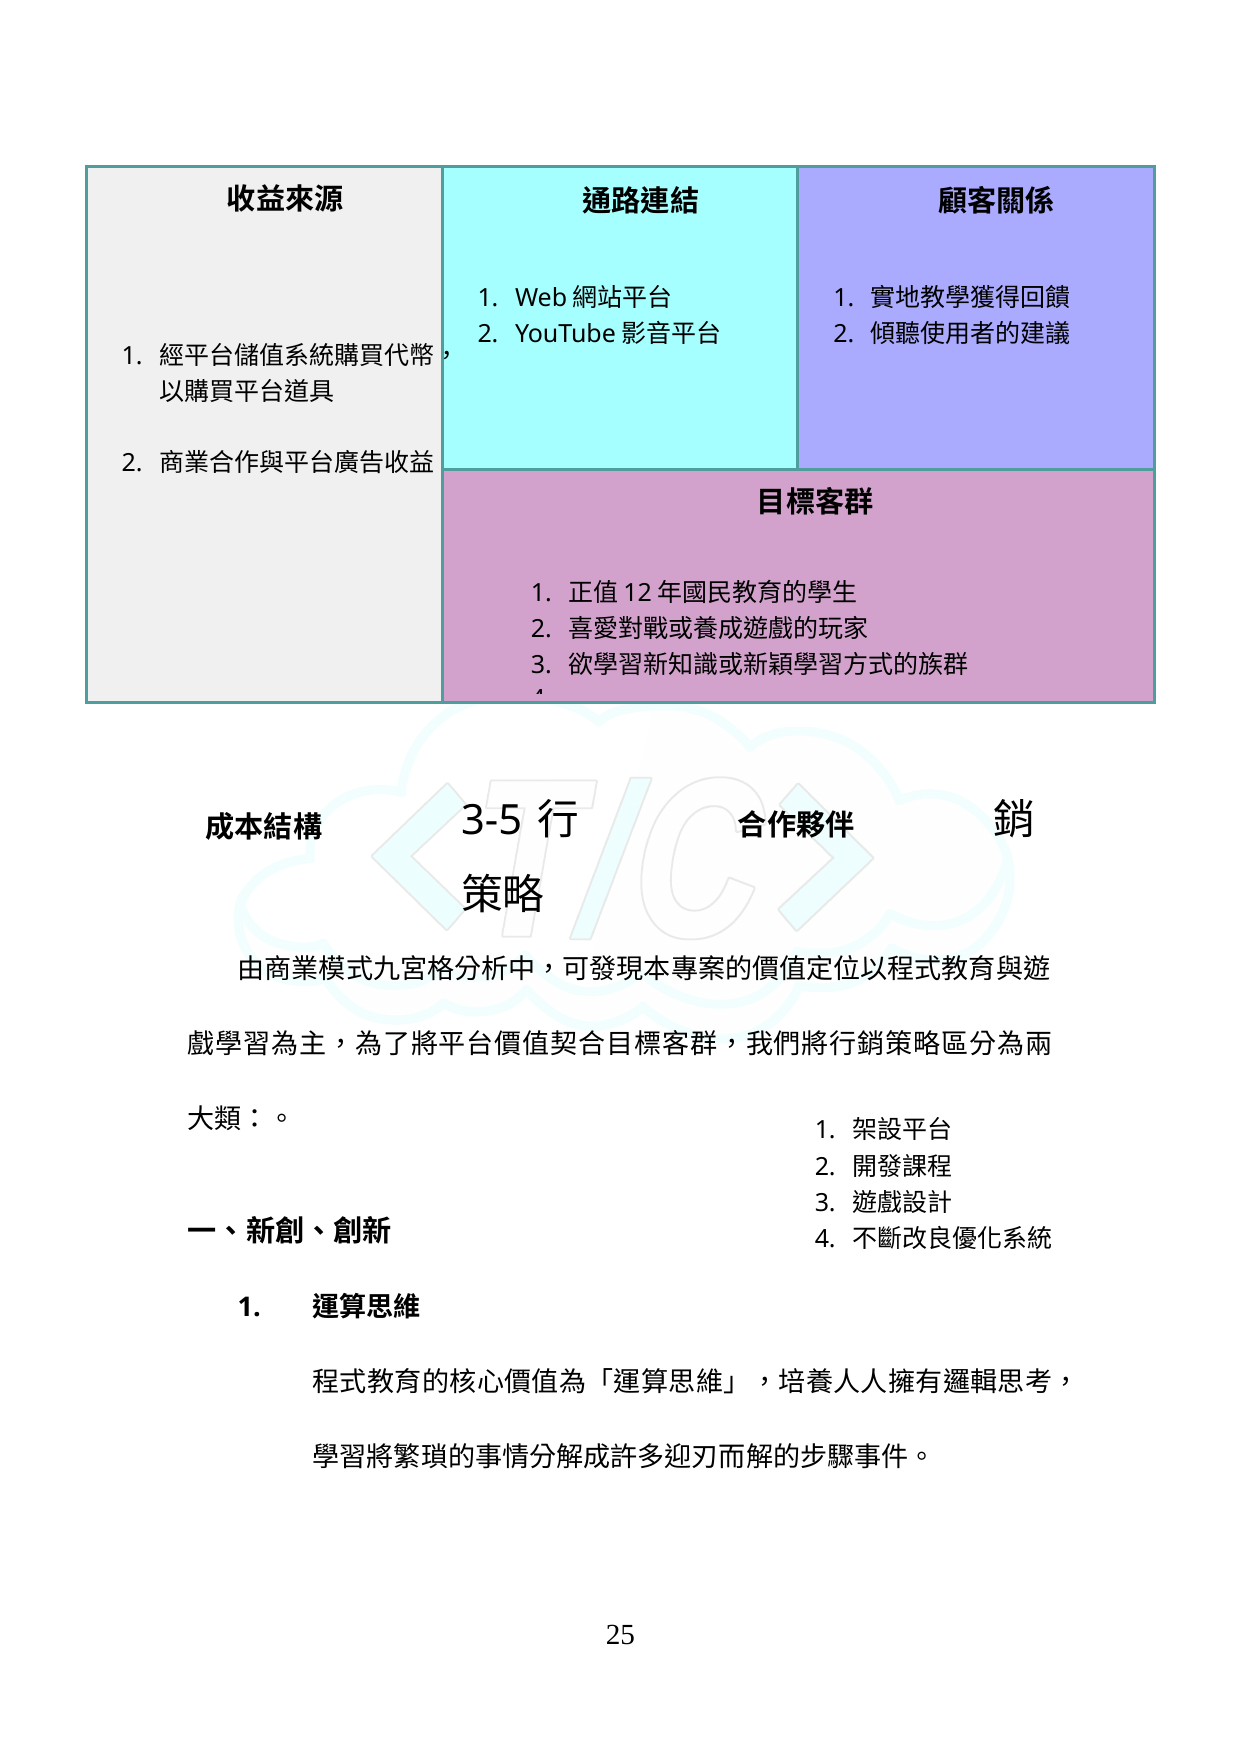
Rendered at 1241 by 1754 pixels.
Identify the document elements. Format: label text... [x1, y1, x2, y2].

table_cell [444, 168, 796, 468]
list 程式教育的核心價值為「運算思維」，培養人人擁有邏輯思考，學習將繁瑣的事情分解成許多迎刃而解的步驟事件。 [312, 1342, 1053, 1492]
table_cell [88, 168, 441, 701]
table_cell [444, 471, 1153, 701]
text 由商業模式九宮格分析中，可發現本專案的價值定位以程式教育與遊戲學習為主，為了將平台價值契合目標客群，我們將行銷策略區分為兩大類：。 [187, 929, 1053, 1154]
table_cell [799, 168, 1153, 468]
text 3-5 行銷策略 [187, 779, 1053, 929]
list 運算思維 [237, 1267, 1053, 1342]
text 一、新創、創新 [187, 1192, 1053, 1267]
